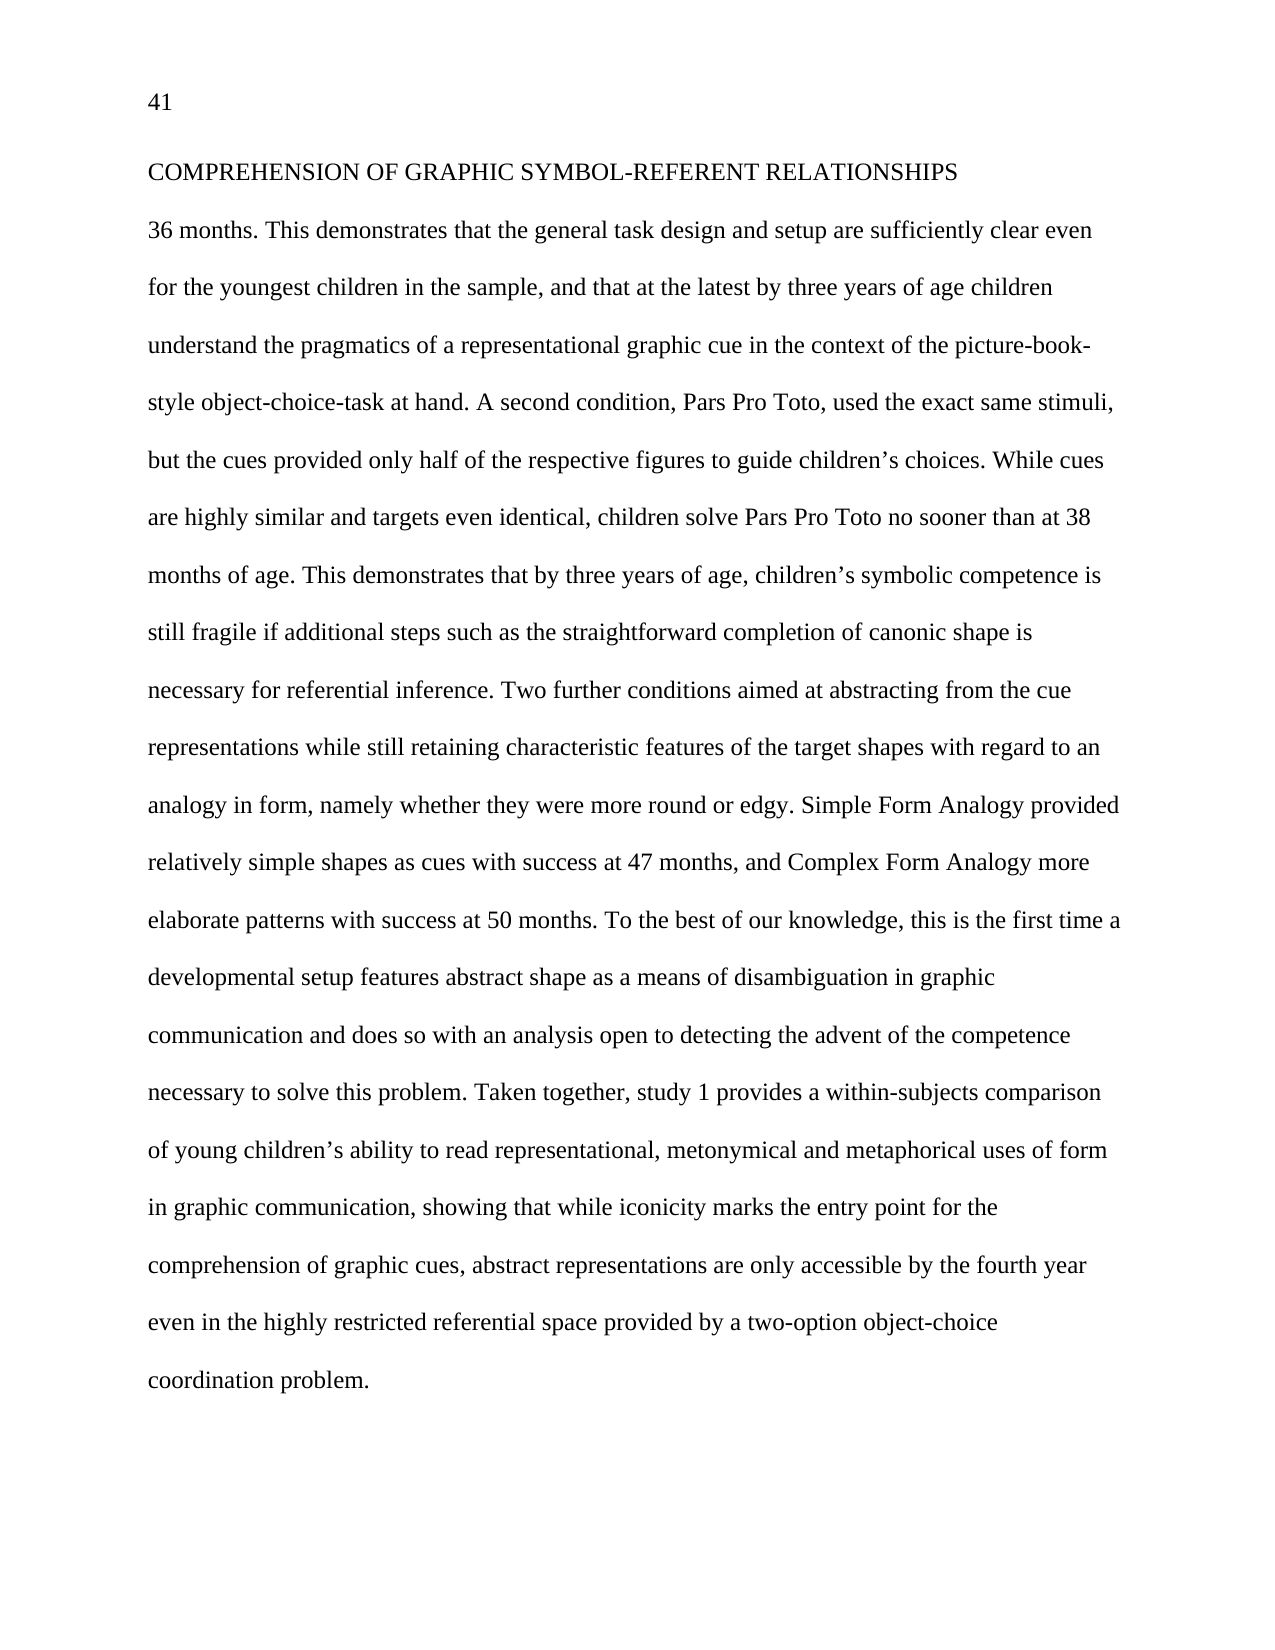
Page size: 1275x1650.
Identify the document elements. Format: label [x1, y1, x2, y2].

text [148, 215, 1127, 1394]
